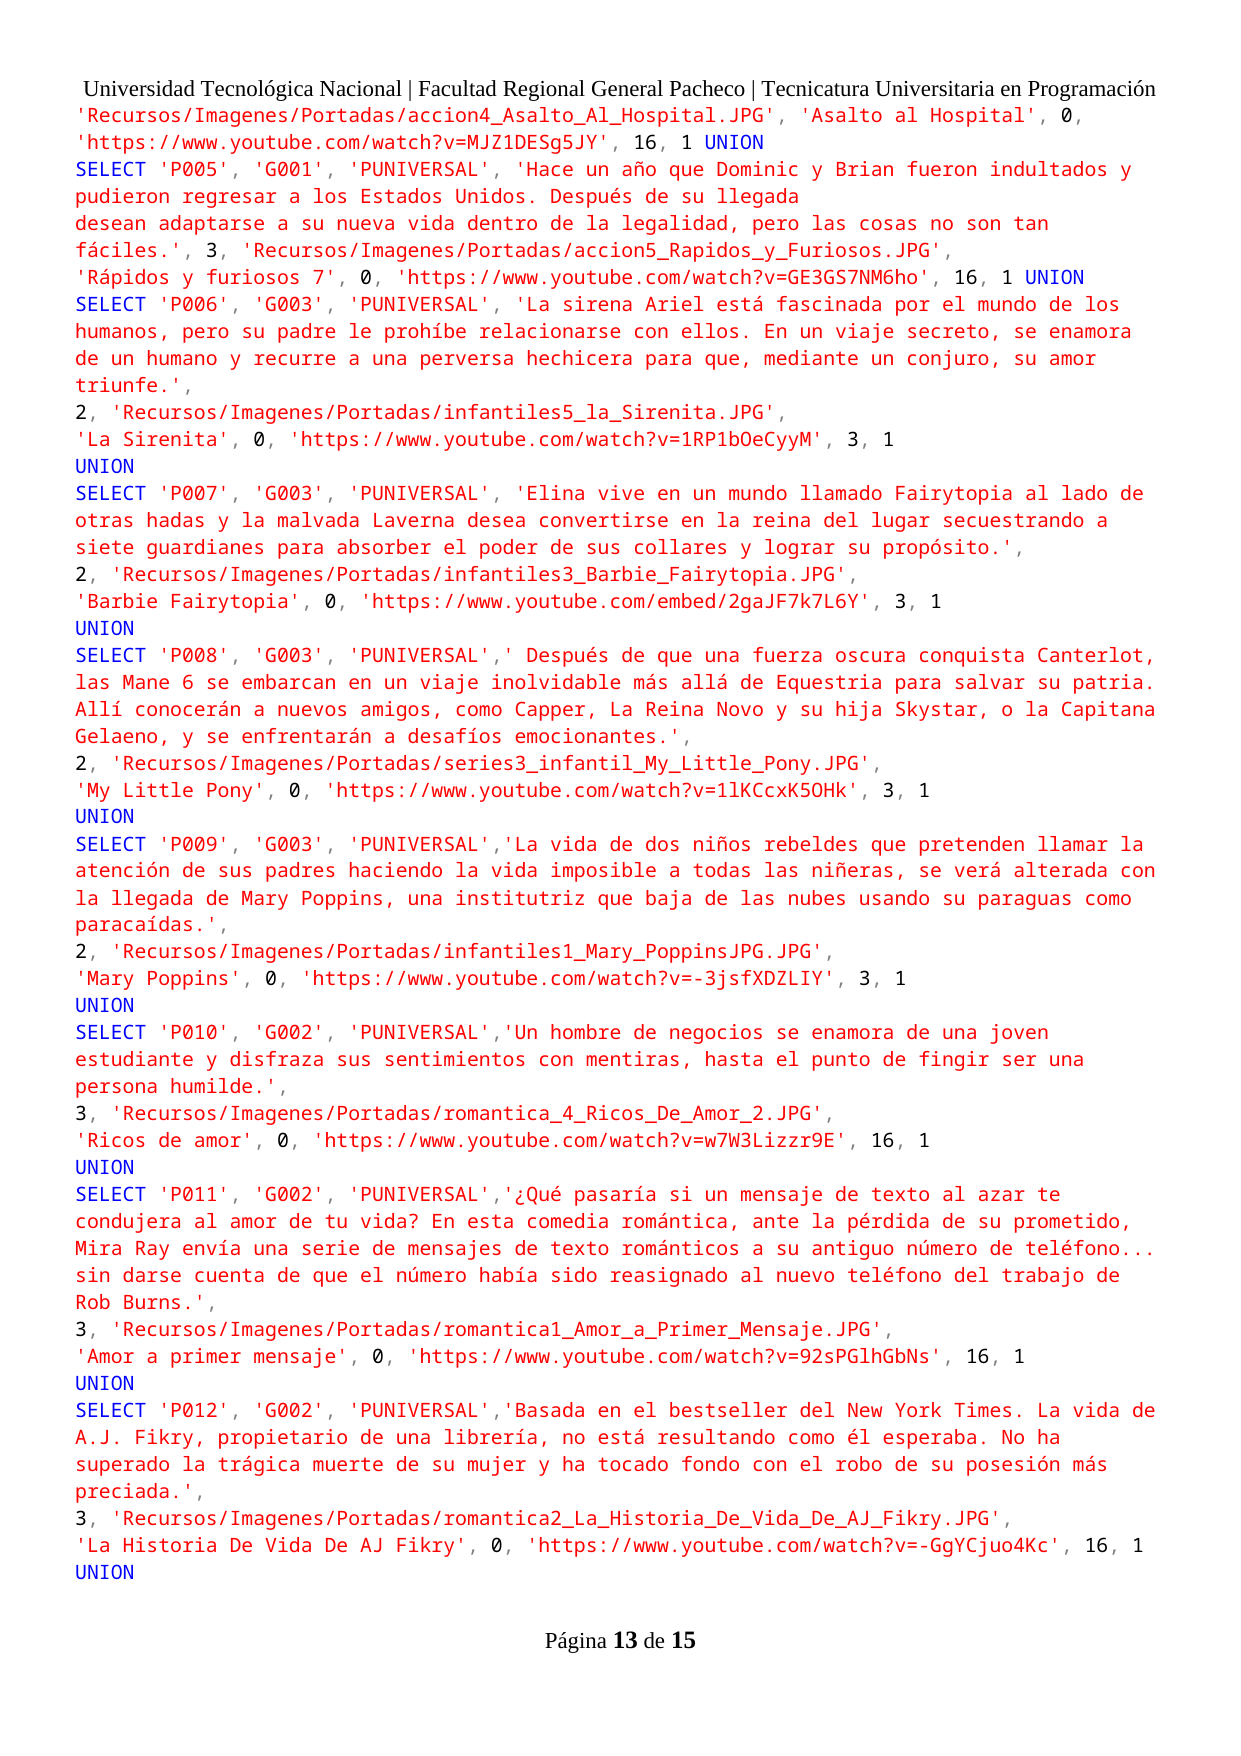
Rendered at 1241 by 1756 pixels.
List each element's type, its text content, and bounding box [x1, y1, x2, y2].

text UNION [75, 1153, 1165, 1181]
text SELECT 'P006', 'G003', 'PUNIVERSAL', 'La sirena Ariel está fascinada por el mundo de los humanos, pero su padre le prohíbe relacionarse con ellos. En un viaje secreto, se enamora de un humano y recurre a una perversa hechicera para que, mediante un conjuro, su amor triunfe.', [75, 290, 1165, 398]
text 2, 'Recursos/Imagenes/Portadas/series3_infantil_My_Little_Pony.JPG', [75, 749, 1165, 776]
text 'Ricos de amor', 0, 'https://www.youtube.com/watch?v=w7W3Lizzr9E', 16, 1 [75, 1127, 1165, 1153]
text UNION [75, 1558, 1165, 1585]
text 2, 'Recursos/Imagenes/Portadas/infantiles3_Barbie_Fairytopia.JPG', [75, 560, 1165, 587]
text 'Rápidos y furiosos 7', 0, 'https://www.youtube.com/watch?v=GE3GS7NM6ho', 16, 1 UNION [75, 263, 1165, 290]
text 2, 'Recursos/Imagenes/Portadas/infantiles5_la_Sirenita.JPG', [75, 398, 1165, 425]
text 'Recursos/Imagenes/Portadas/accion4_Asalto_Al_Hospital.JPG', 'Asalto al Hospital', 0, 'https://www.youtube.com/watch?v=MJZ1DESg5JY', 16, 1 UNION [75, 101, 1165, 155]
text 'My Little Pony', 0, 'https://www.youtube.com/watch?v=1lKCcxK5OHk', 3, 1 [75, 776, 1165, 803]
text UNION [75, 803, 1165, 830]
text SELECT 'P008', 'G003', 'PUNIVERSAL',' Después de que una fuerza oscura conquista Canterlot, las Mane 6 se embarcan en un viaje inolvidable más allá de Equestria para salvar su patria. Allí conocerán a nuevos amigos, como Capper, La Reina Novo y su hija Skystar, o la Capitana Gelaeno, y se enfrentarán a desafíos emocionantes.', [75, 641, 1165, 749]
text UNION [75, 614, 1165, 641]
text 'La Sirenita', 0, 'https://www.youtube.com/watch?v=1RP1bOeCyyM', 3, 1 [75, 425, 1165, 452]
text SELECT 'P012', 'G002', 'PUNIVERSAL','Basada en el bestseller del New York Times. La vida de A.J. Fikry, propietario de una librería, no está resultando como él esperaba. No ha superado la trágica muerte de su mujer y ha tocado fondo con el robo de su posesión más preciada.', [75, 1396, 1165, 1504]
text desean adaptarse a su nueva vida dentro de la legalidad, pero las cosas no son tan fáciles.', 3, 'Recursos/Imagenes/Portadas/accion5_Rapidos_y_Furiosos.JPG', [75, 209, 1165, 263]
text 'Mary Poppins', 0, 'https://www.youtube.com/watch?v=-3jsfXDZLIY', 3, 1 [75, 965, 1165, 992]
text 'La Historia De Vida De AJ Fikry', 0, 'https://www.youtube.com/watch?v=-GgYCjuo4Kc', 16, 1 [75, 1531, 1165, 1558]
text SELECT 'P005', 'G001', 'PUNIVERSAL', 'Hace un año que Dominic y Brian fueron indultados y pudieron regresar a los Estados Unidos. Después de su llegada [75, 155, 1165, 209]
text UNION [75, 1369, 1165, 1396]
text UNION [75, 992, 1165, 1019]
text UNION [75, 452, 1165, 479]
text SELECT 'P011', 'G002', 'PUNIVERSAL','¿Qué pasaría si un mensaje de texto al azar te condujera al amor de tu vida? En esta comedia romántica, ante la pérdida de su prometido, Mira Ray envía una serie de mensajes de texto románticos a su antiguo número de teléfono... sin darse cuenta de que el número había sido reasignado al nuevo teléfono del trabajo de Rob Burns.', [75, 1181, 1165, 1315]
text 2, 'Recursos/Imagenes/Portadas/infantiles1_Mary_PoppinsJPG.JPG', [75, 938, 1165, 965]
text 3, 'Recursos/Imagenes/Portadas/romantica1_Amor_a_Primer_Mensaje.JPG', [75, 1315, 1165, 1342]
text 'Barbie Fairytopia', 0, 'https://www.youtube.com/embed/2gaJF7k7L6Y', 3, 1 [75, 587, 1165, 614]
text SELECT 'P009', 'G003', 'PUNIVERSAL','La vida de dos niños rebeldes que pretenden llamar la atención de sus padres haciendo la vida imposible a todas las niñeras, se verá alterada con la llegada de Mary Poppins, una institutriz que baja de las nubes usando su paraguas como paracaídas.', [75, 830, 1165, 938]
text SELECT 'P010', 'G002', 'PUNIVERSAL','Un hombre de negocios se enamora de una joven estudiante y disfraza sus sentimientos con mentiras, hasta el punto de fingir ser una persona humilde.', [75, 1019, 1165, 1099]
text 3, 'Recursos/Imagenes/Portadas/romantica_4_Ricos_De_Amor_2.JPG', [75, 1099, 1165, 1127]
text 3, 'Recursos/Imagenes/Portadas/romantica2_La_Historia_De_Vida_De_AJ_Fikry.JPG', [75, 1504, 1165, 1531]
text 'Amor a primer mensaje', 0, 'https://www.youtube.com/watch?v=92sPGlhGbNs', 16, 1 [75, 1342, 1165, 1369]
text SELECT 'P007', 'G003', 'PUNIVERSAL', 'Elina vive en un mundo llamado Fairytopia al lado de otras hadas y la malvada Laverna desea convertirse en la reina del lugar secuestrando a siete guardianes para absorber el poder de sus collares y lograr su propósito.', [75, 479, 1165, 560]
